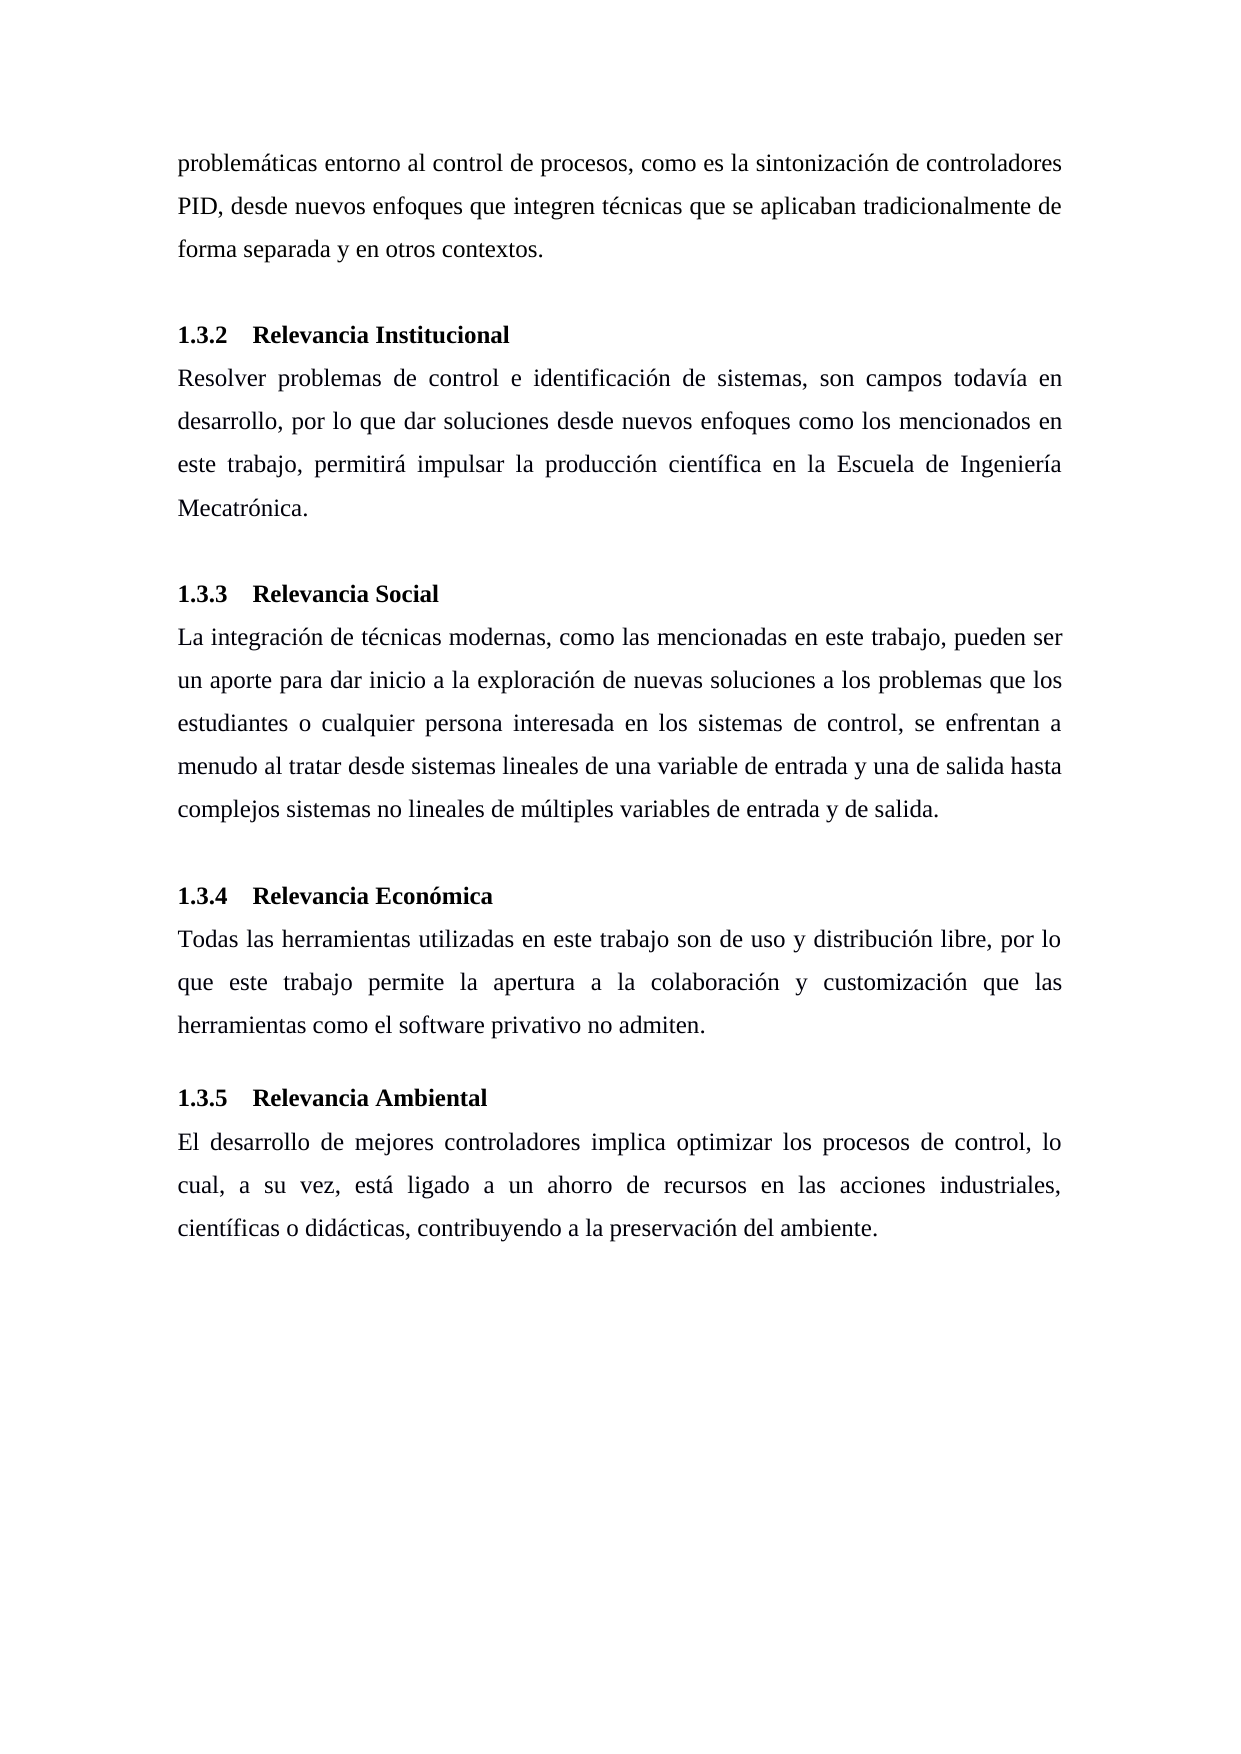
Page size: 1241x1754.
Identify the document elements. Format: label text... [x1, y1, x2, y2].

subtitle Relevancia Ambiental [177, 1083, 1063, 1112]
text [177, 148, 1063, 263]
subtitle Relevancia Institucional [177, 320, 1063, 349]
subtitle El desarrollo de mejores controladores implica optimizar los procesos de control, lo cual, a su vez, está ligado a un ahorro de recursos en las acciones industriales, científicas o didácticas, contribuyendo a la preservación del ambiente. [177, 1127, 1063, 1242]
text La integración de técnicas modernas, como las mencionadas en este trabajo, pueden ser un aporte para dar inicio a la exploración de nuevas soluciones a los problemas que los estudiantes o cualquier persona interesada en los sistemas de control, se enfrentan a menudo al tratar desde sistemas lineales de una variable de entrada y una de salida hasta complejos sistemas no lineales de múltiples variables de entrada y de salida. [177, 622, 1063, 823]
subtitle Relevancia Económica [177, 881, 1063, 909]
text Resolver problemas de control e identificación de sistemas, son campos todavía en desarrollo, por lo que dar soluciones desde nuevos enfoques como los mencionados en este trabajo, permitirá impulsar la producción científica en la Escuela de Ingeniería Mecatrónica. [177, 363, 1063, 521]
subtitle Todas las herramientas utilizadas en este trabajo son de uso y distribución libre, por lo que este trabajo permite la apertura a la colaboración y customización que las herramientas como el software privativo no admiten. [177, 924, 1063, 1039]
subtitle Relevancia Social [177, 579, 1063, 608]
